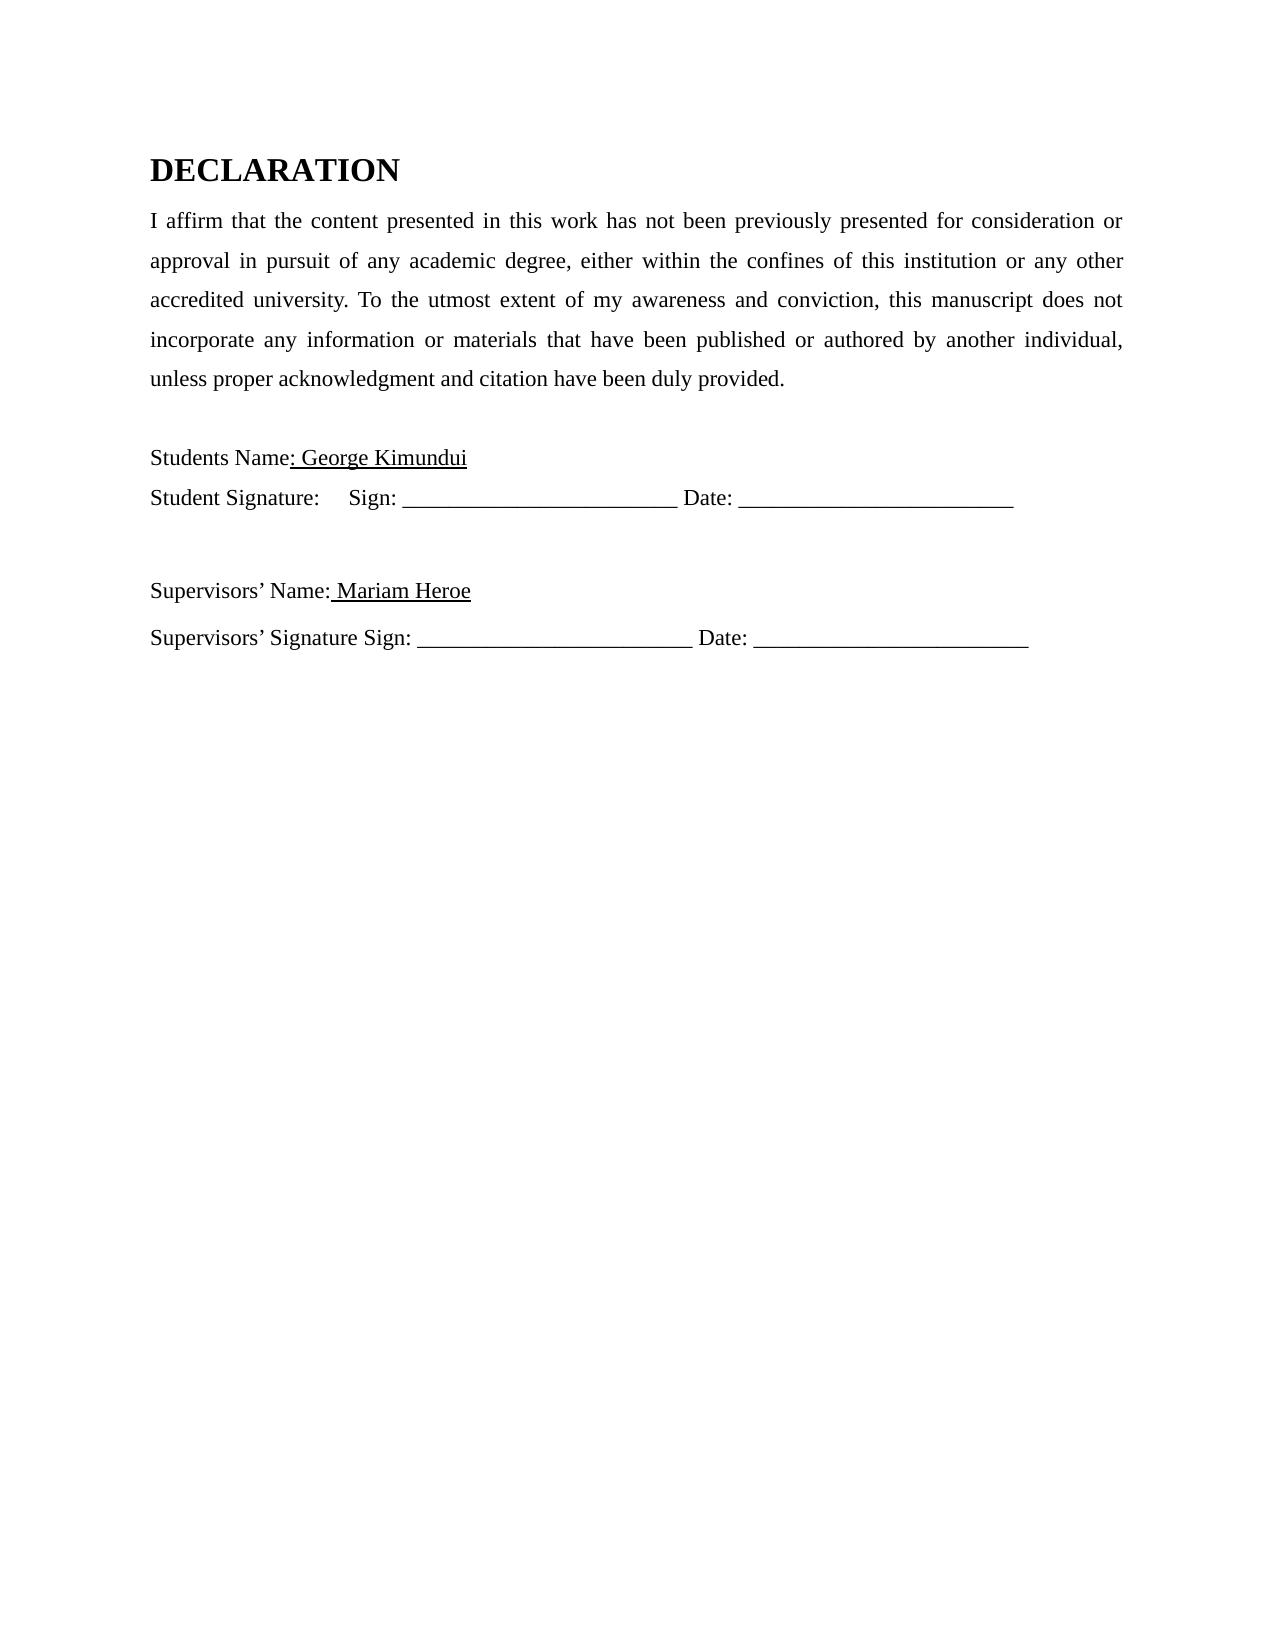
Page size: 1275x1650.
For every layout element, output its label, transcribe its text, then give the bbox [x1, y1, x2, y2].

text Supervisors’ Name: Mariam Heroe [150, 578, 1125, 604]
text I affirm that the content presented in this work has not been previously presented for consideration or approval in pursuit of any academic degree, either within the confines of this institution or any other accredited university. To the utmost extent of my awareness and conviction, this manuscript does not incorporate any information or materials that have been published or authored by another individual, unless proper acknowledgment and citation have been duly provided. [150, 207, 1125, 392]
text Student Signature: Sign: ________________________ Date: ________________________ [150, 484, 1125, 510]
text Students Name: George Kimundui [150, 444, 1125, 471]
subtitle DECLARATION [150, 150, 1125, 188]
text Supervisors’ Signature Sign: ________________________ Date: ________________________ [150, 624, 1125, 651]
